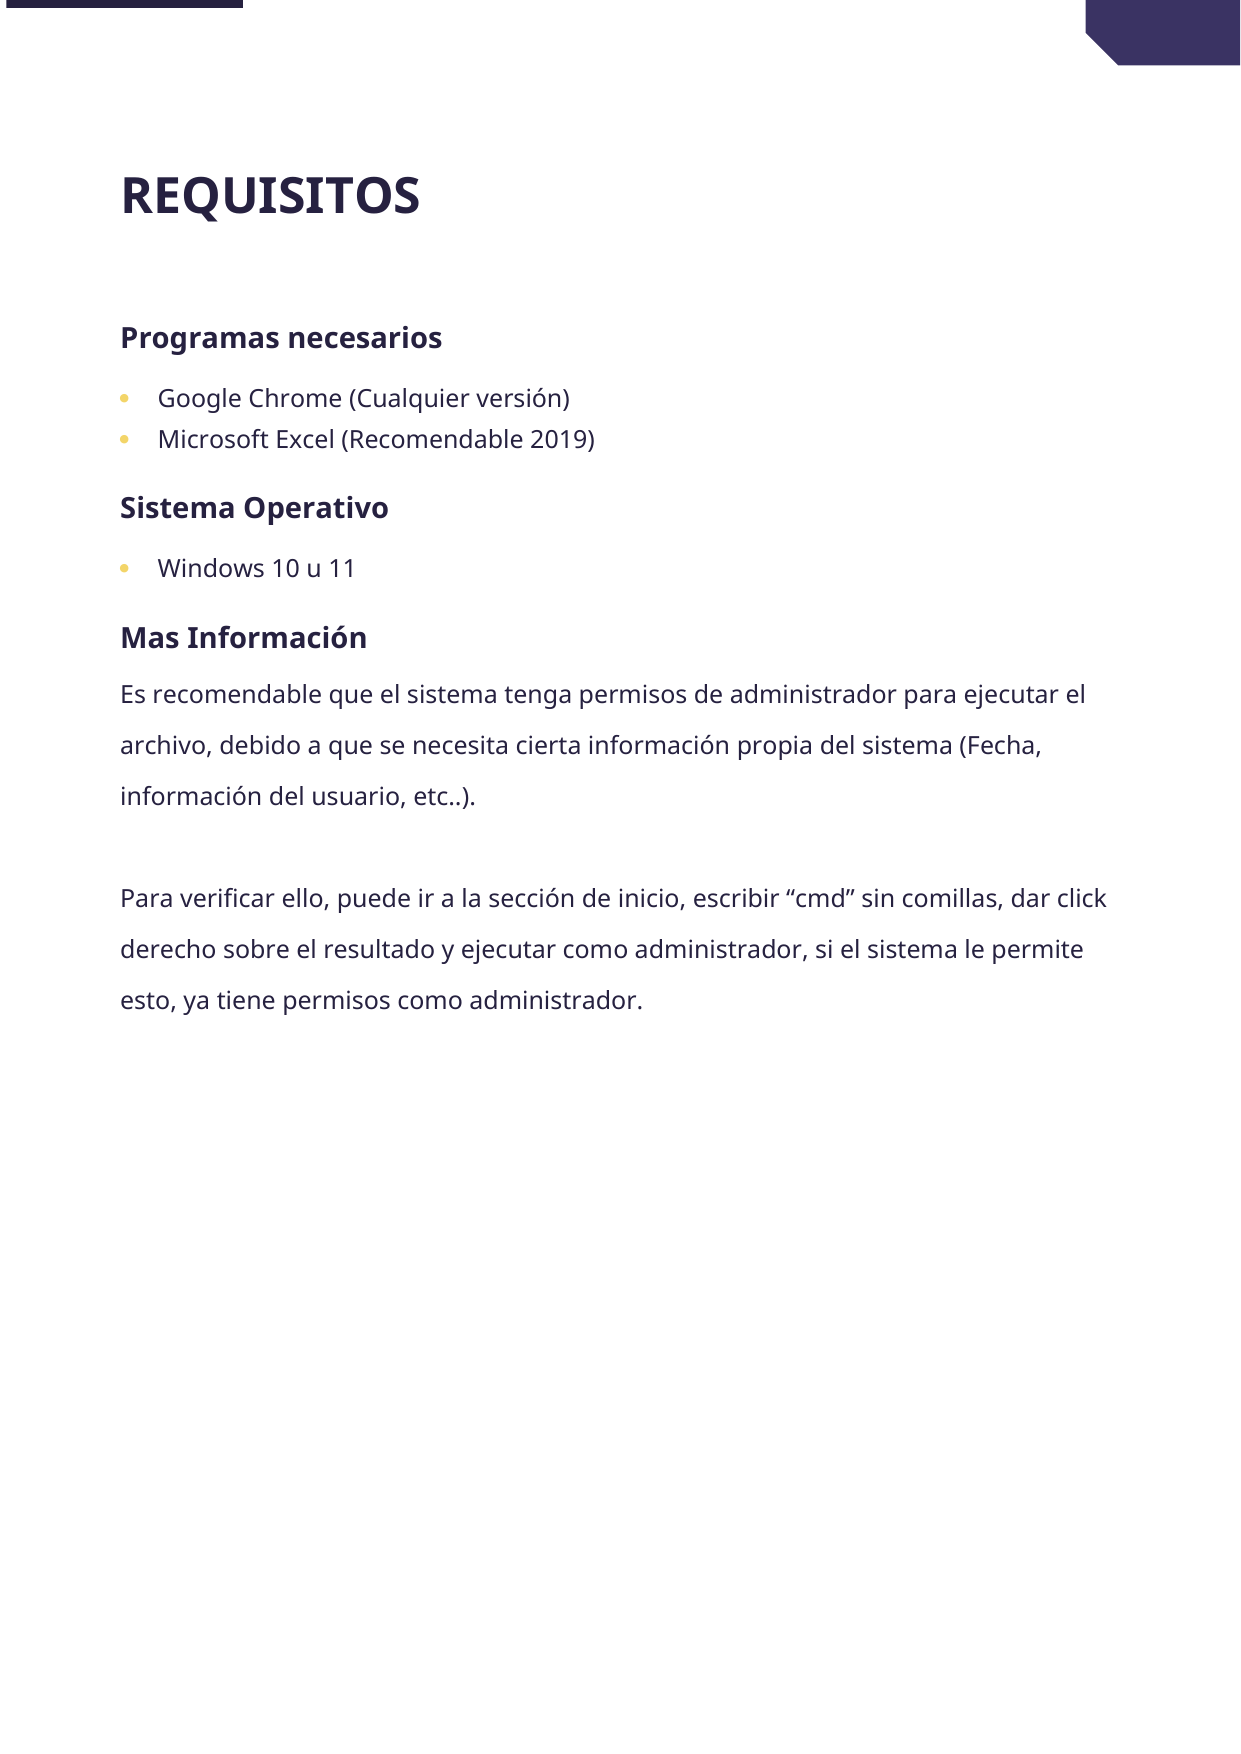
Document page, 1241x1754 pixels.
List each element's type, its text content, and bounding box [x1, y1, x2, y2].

text Para verificar ello, puede ir a la sección de inicio, escribir “cmd” sin comillas, dar click derecho sobre el resultado y ejecutar como administrador, si el sistema le permite esto, ya tiene permisos como administrador. [120, 881, 1120, 1017]
subtitle Sistema Operativo [120, 487, 1120, 527]
list Microsoft Excel (Recomendable 2019) [120, 422, 1120, 456]
subtitle Requisitos [120, 160, 1120, 228]
list Google Chrome (Cualquier versión) [120, 381, 1120, 415]
list Windows 10 u 11 [120, 551, 1120, 585]
subtitle Mas Información [120, 617, 1120, 657]
text Es recomendable que el sistema tenga permisos de administrador para ejecutar el archivo, debido a que se necesita cierta información propia del sistema (Fecha, información del usuario, etc..). [120, 676, 1120, 812]
subtitle Programas necesarios [120, 317, 1120, 357]
